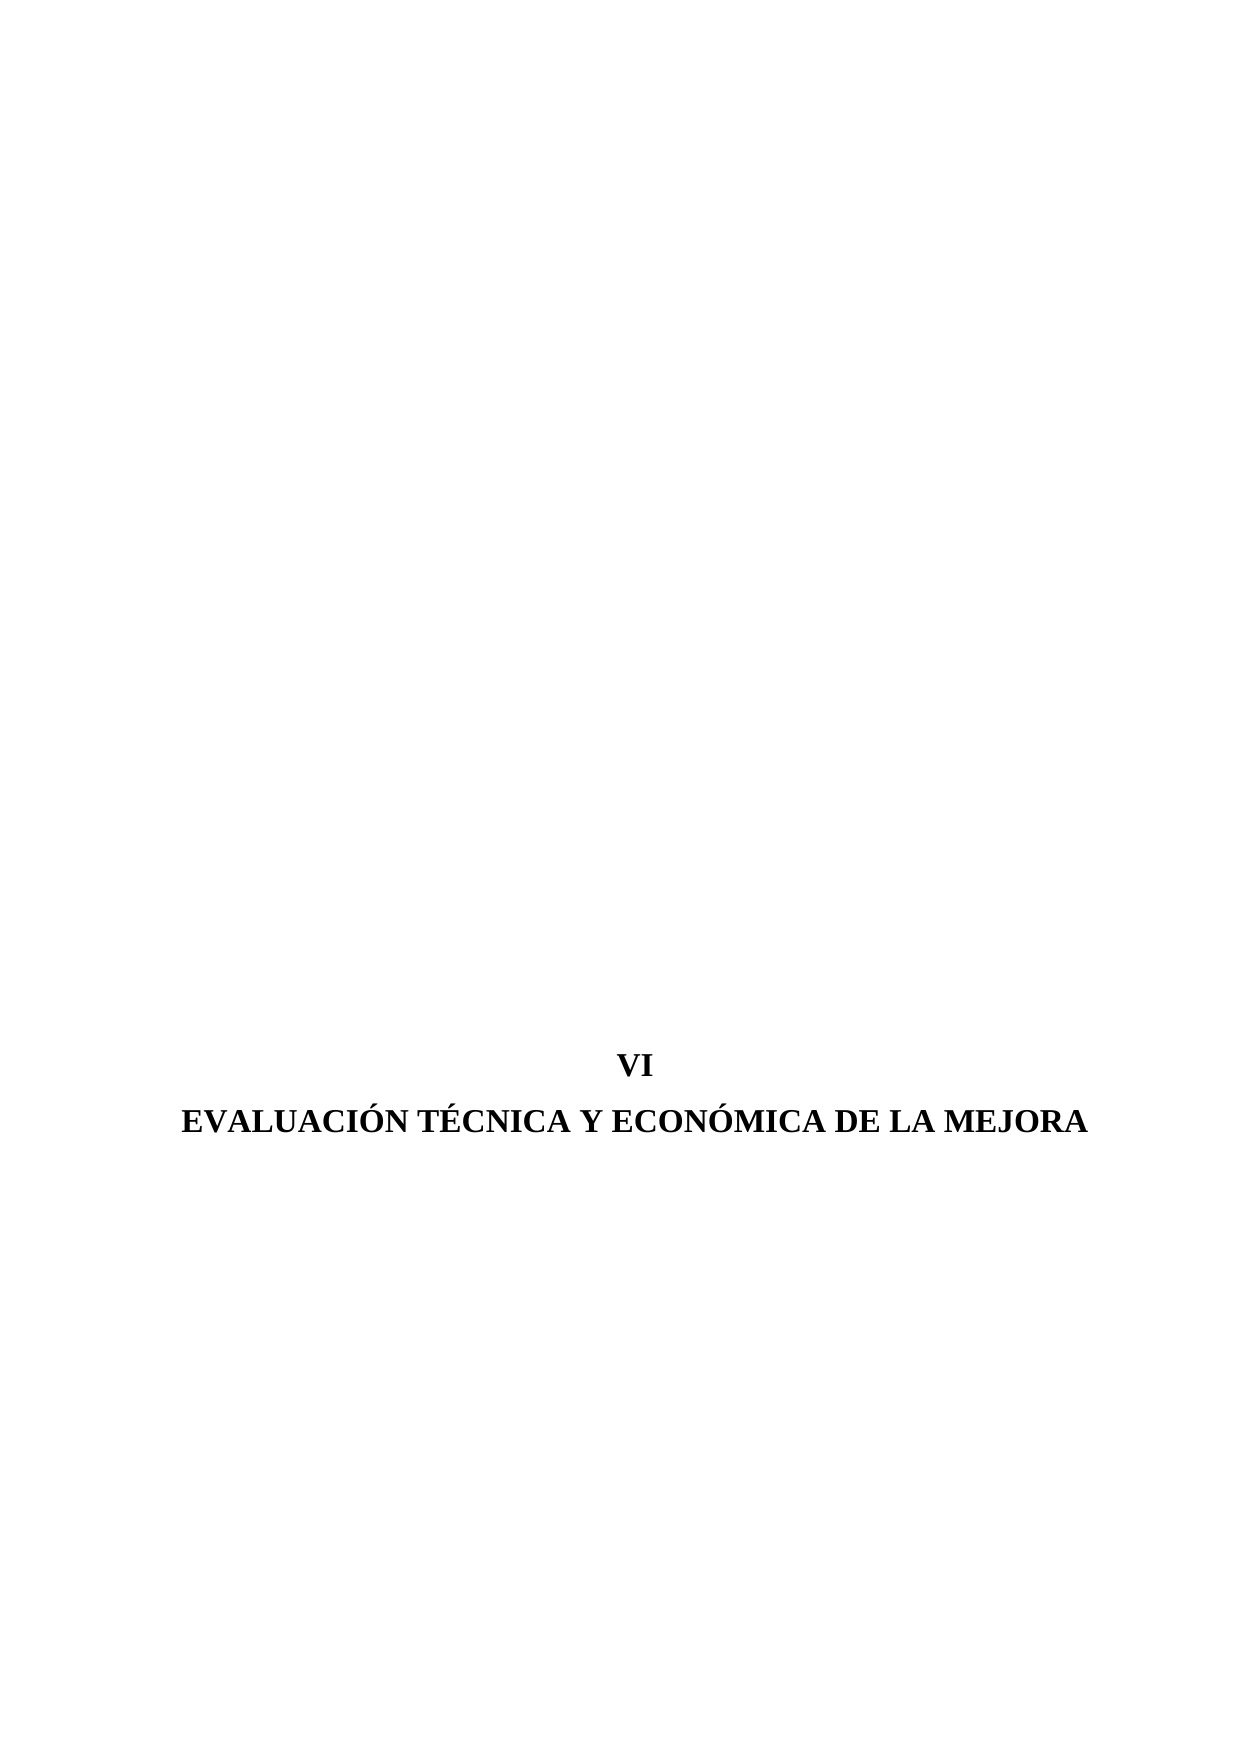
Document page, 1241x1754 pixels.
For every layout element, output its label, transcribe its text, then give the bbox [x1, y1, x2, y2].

text EVALUACIÓN TÉCNICA Y ECONÓMICA DE LA MEJORA [177, 1101, 1092, 1139]
text VI [177, 1046, 1092, 1084]
